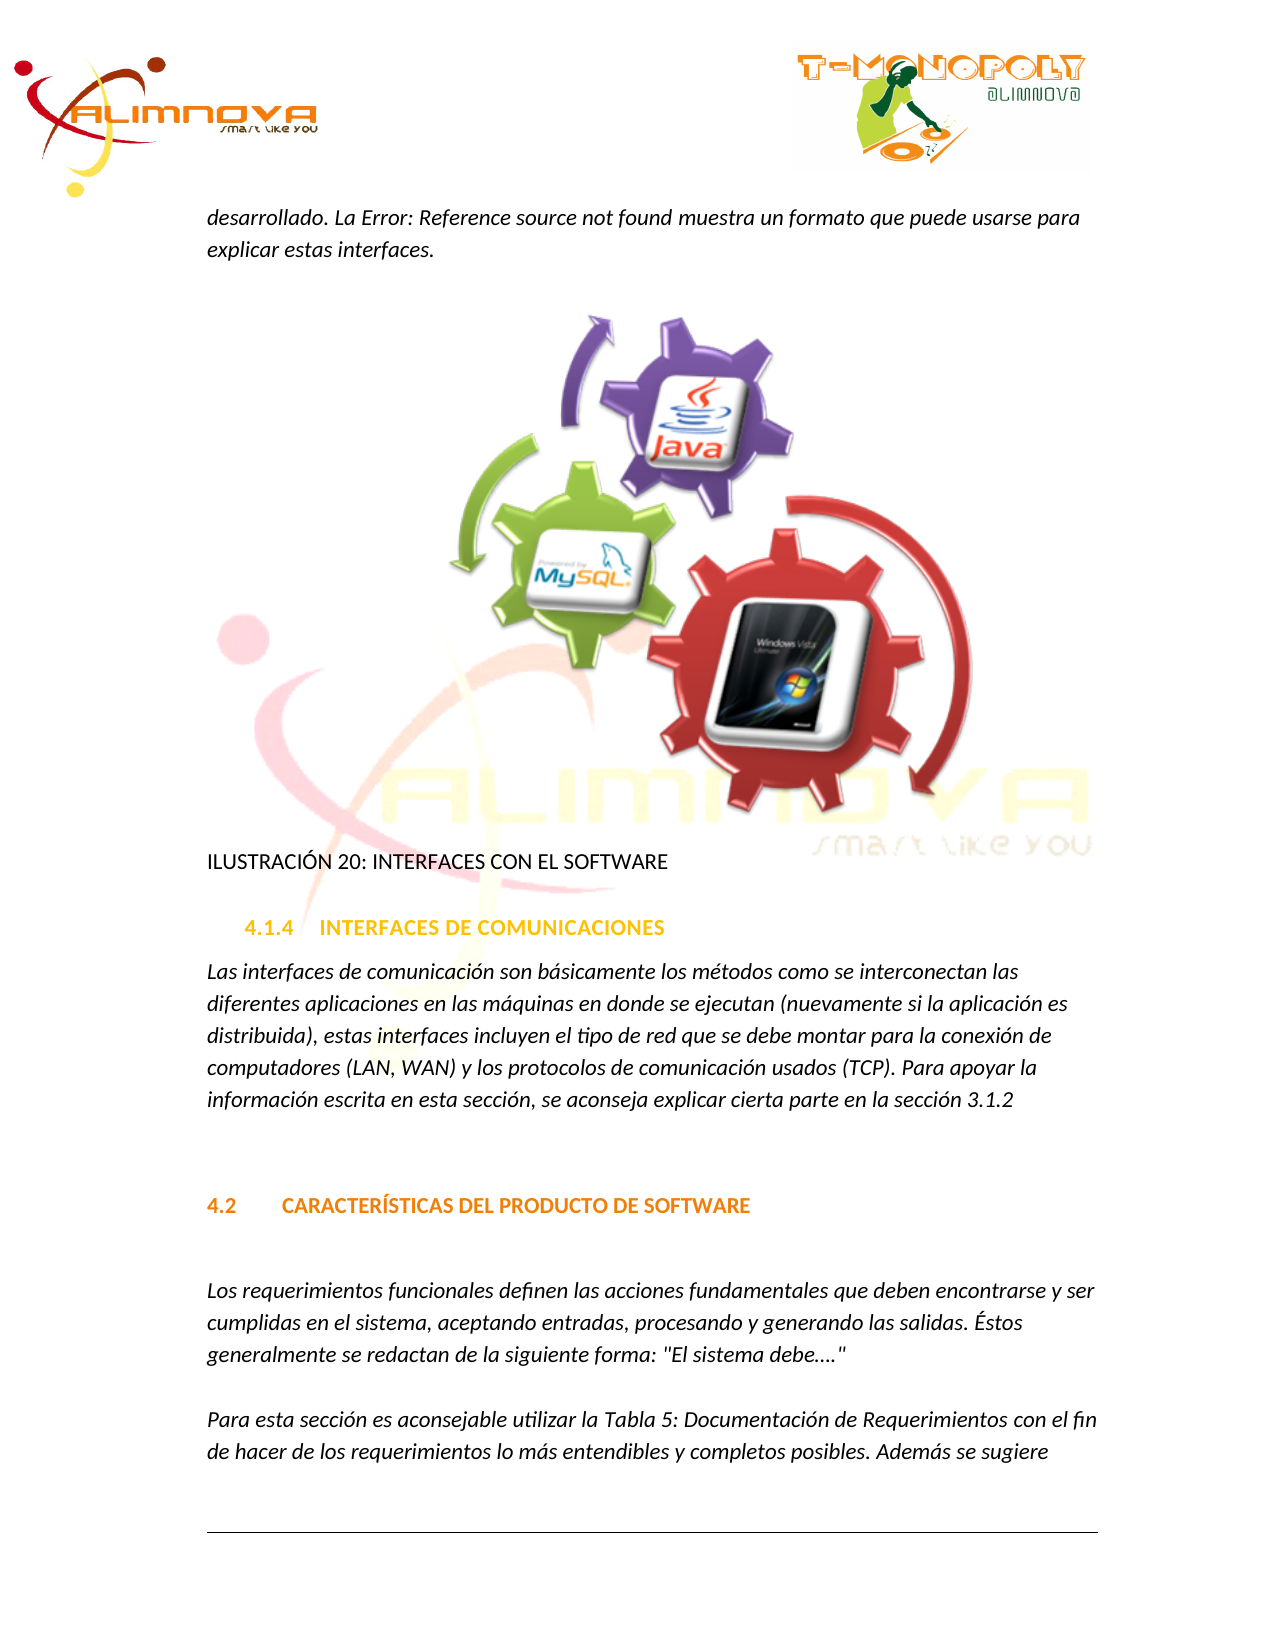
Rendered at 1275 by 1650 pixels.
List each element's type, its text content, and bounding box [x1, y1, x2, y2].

text Los requerimientos funcionales definen las acciones fundamentales que deben encontrarse y ser cumplidas en el sistema, aceptando entradas, procesando y generando las salidas. Éstos generalmente se redactan de la siguiente forma: "El sistema debe…." [207, 1276, 1098, 1368]
text Las interfaces de comunicación son básicamente los métodos como se interconectan las diferentes aplicaciones en las máquinas en donde se ejecutan (nuevamente si la aplicación es distribuida), estas interfaces incluyen el tipo de red que se debe montar para la conexión de computadores (LAN, WAN) y los protocolos de comunicación usados (TCP). Para apoyar la información escrita en esta sección, se aconseja explicar cierta parte en la sección 3.1.2 [207, 957, 1098, 1113]
picture [792, 40, 1093, 173]
subtitle INTERFACES DE COMUNICACIONES [244, 913, 1098, 941]
picture [10, 55, 319, 199]
subtitle CARACTERÍSTICAS DEL PRODUCTO DE SOFTWARE [207, 1192, 1098, 1219]
